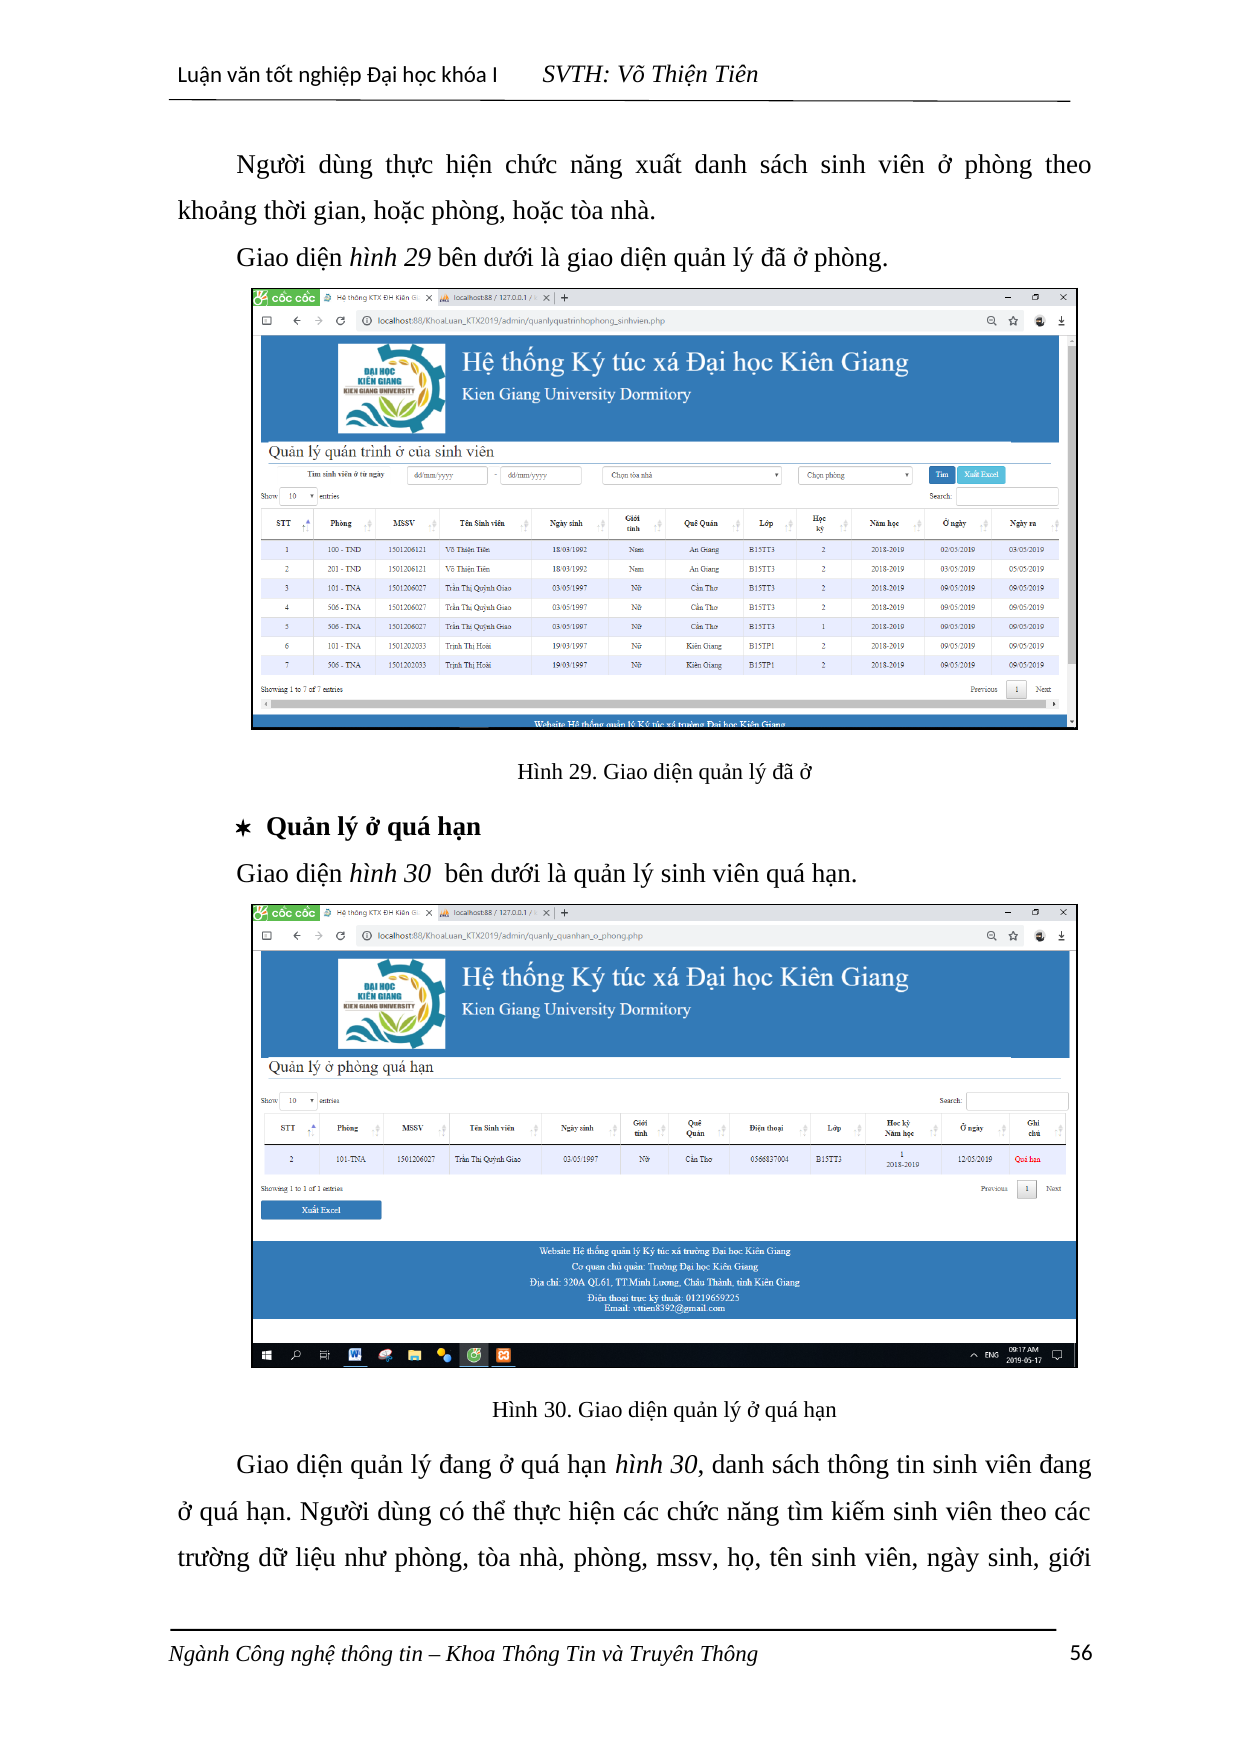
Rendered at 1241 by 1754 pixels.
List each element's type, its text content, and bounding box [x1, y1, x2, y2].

text Hình 29. Giao diện quản lý đã ở [236, 758, 1092, 784]
text Giao diện hình 29 bên dưới là giao diện quản lý đã ở phòng. [177, 241, 1092, 272]
text Người dùng thực hiện chức năng xuất danh sách sinh viên ở phòng theo khoảng thời gian, hoặc phòng, hoặc tòa nhà. [177, 148, 1092, 226]
picture [253, 905, 1076, 1367]
picture [253, 289, 1076, 728]
list Quản lý ở quá hạn [177, 810, 1092, 841]
text Hình 30. Giao diện quản lý ở quá hạn [236, 1396, 1092, 1423]
text Giao diện hình 30 bên dưới là quản lý sinh viên quá hạn. [177, 857, 1092, 888]
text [177, 1448, 1092, 1573]
